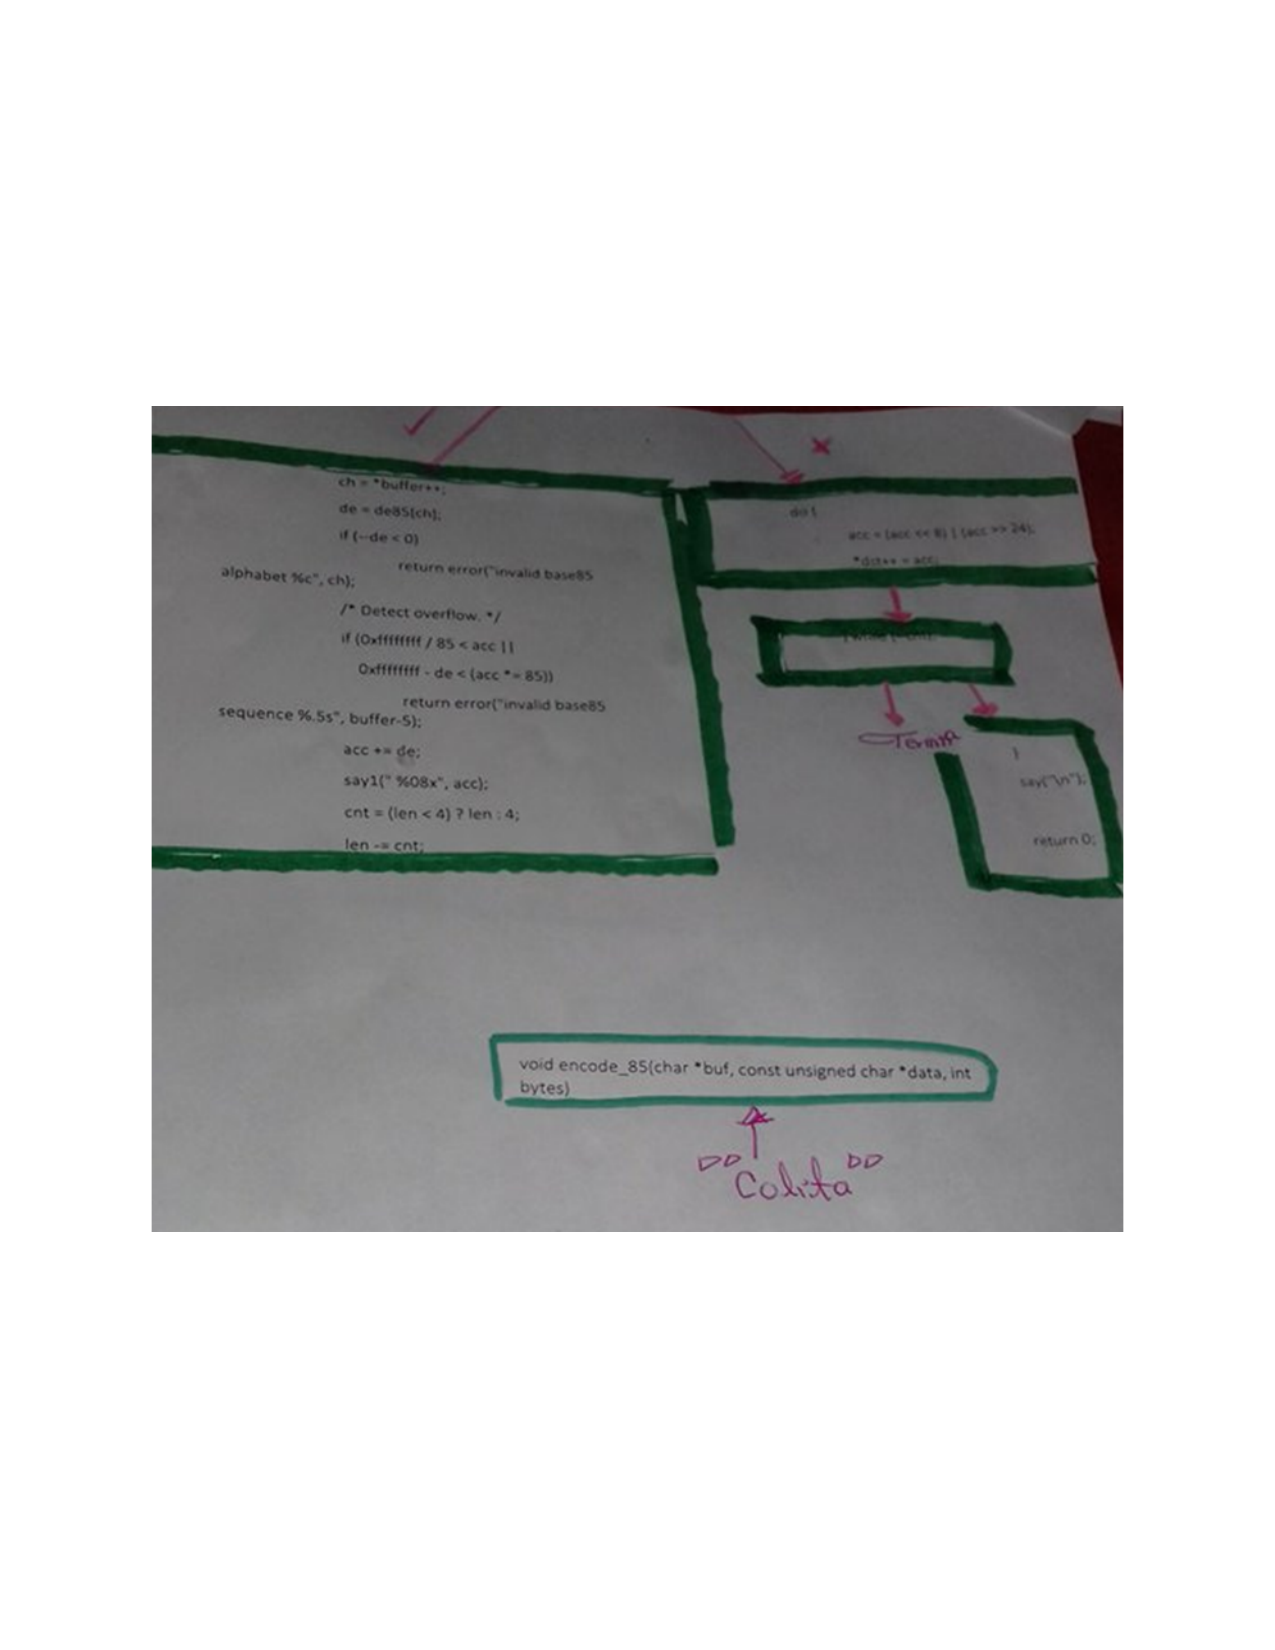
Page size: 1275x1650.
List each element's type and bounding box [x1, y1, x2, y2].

picture [151, 406, 1124, 1232]
